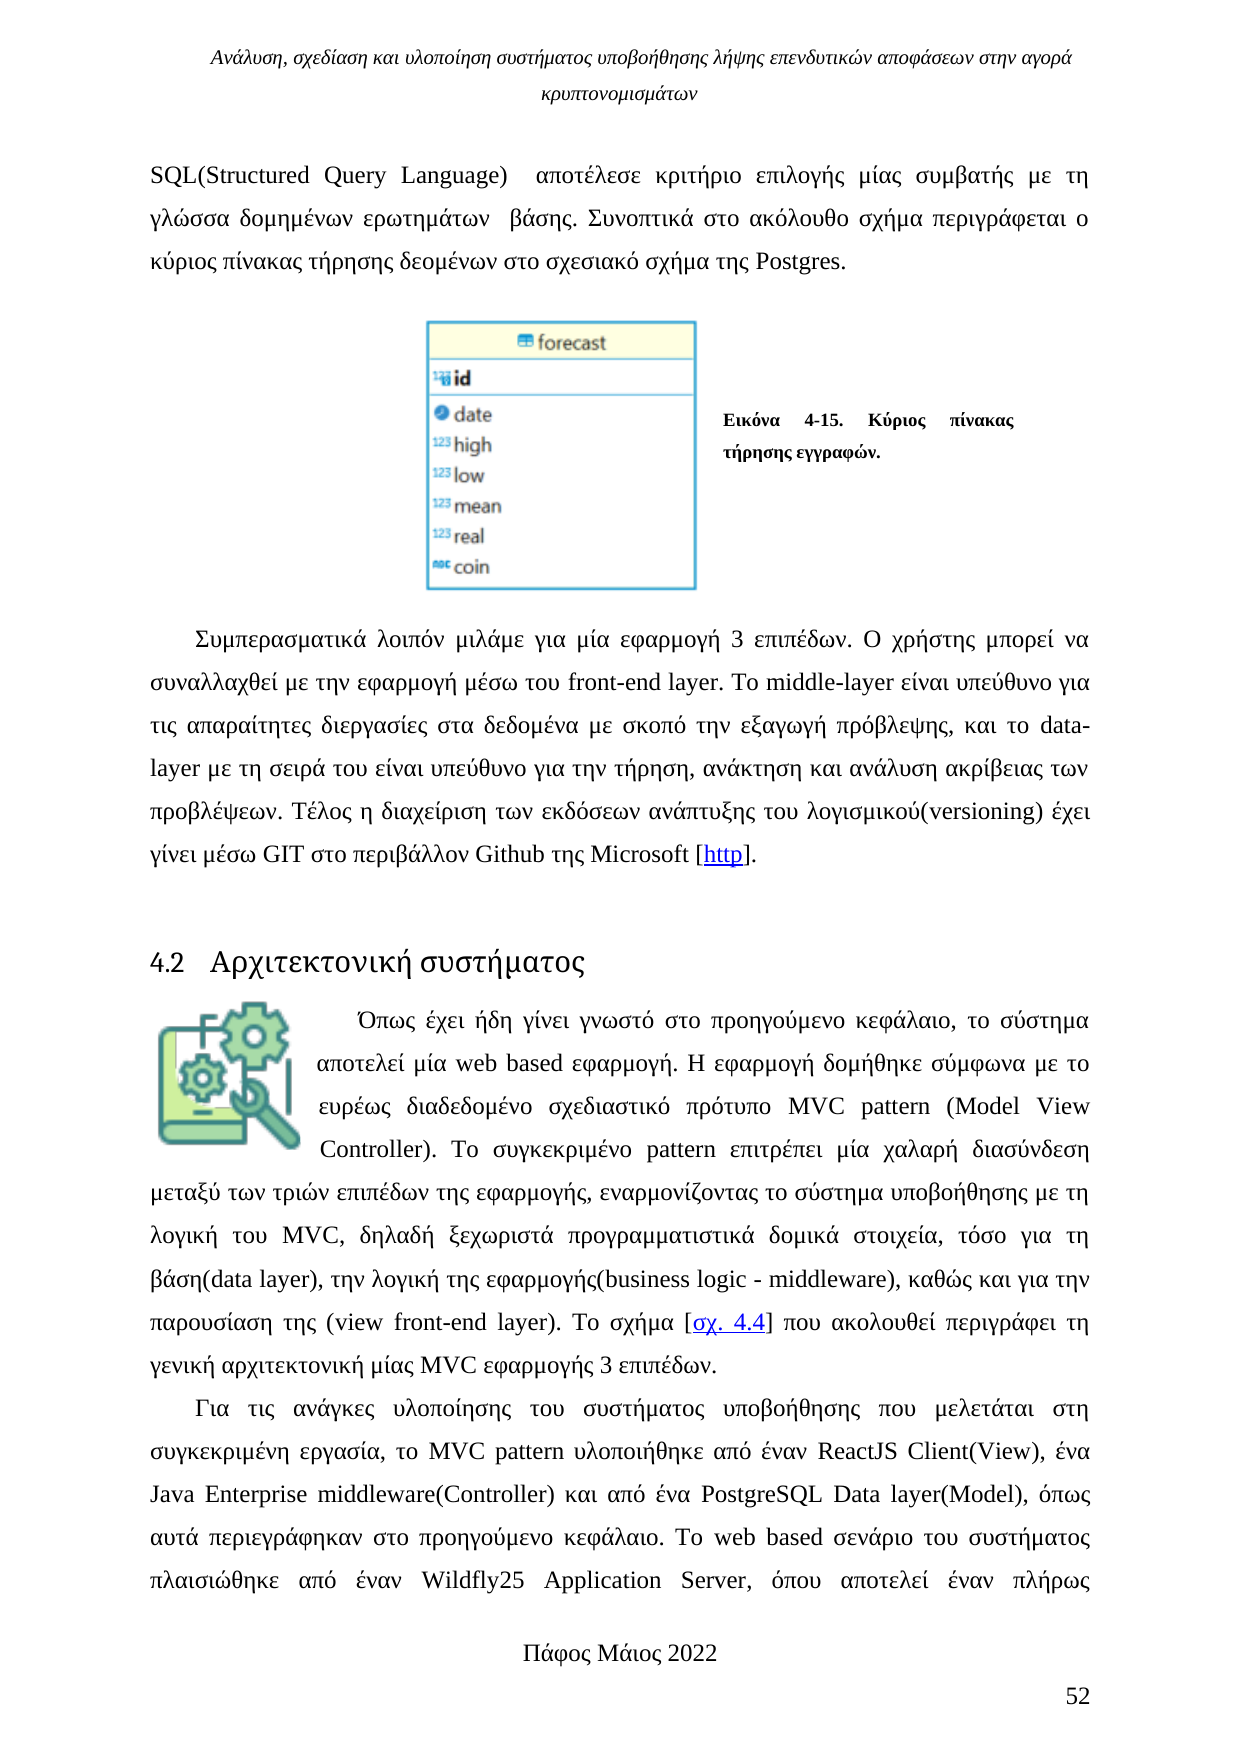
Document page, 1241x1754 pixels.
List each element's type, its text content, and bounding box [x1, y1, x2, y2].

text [150, 1393, 1090, 1594]
picture [152, 998, 301, 1150]
picture [415, 308, 707, 605]
text Συμπερασματικά λοιπόν μιλάμε για μία εφαρμογή 3 επιπέδων. Ο χρήστης μπορεί να συναλλαχθεί με την εφαρμογή μέσω του front-end layer. To middle-layer είναι υπεύθυνο για τις απαραίτητες διεργασίες στα δεδομένα με σκοπό την εξαγωγή πρόβλεψης, και το data-layer με τη σειρά του είναι υπεύθυνο για την τήρηση, ανάκτηση και ανάλυση ακρίβειας των προβλέψεων. Τέλος η διαχείριση των εκδόσεων ανάπτυξης του λογισμικού(versioning) έχει γίνει μέσω GIT στο περιβάλλον Github της Microsoft [http]. [150, 624, 1090, 868]
text Όπως έχει ήδη γίνει γνωστό στο προηγούμενο κεφάλαιο, το σύστημα αποτελεί μία web based εφαρμογή. Η εφαρμογή δομήθηκε σύμφωνα με το ευρέως διαδεδομένο σχεδιαστικό πρότυπο MVC pattern (Model View Controller). Το συγκεκριμένο pattern επιτρέπει μία χαλαρή διασύνδεση μεταξύ των τριών επιπέδων της εφαρμογής, εναρμονίζοντας το σύστημα υποβοήθησης με τη λογική του MVC, δηλαδή ξεχωριστά προγραμματιστικά δομικά στοιχεία, τόσο για τη βάση(data layer), την λογική της εφαρμογής(business logic - middleware), καθώς και για την παρουσίαση της (view front-end layer). Το σχήμα [σχ. 4.4] που ακολουθεί περιγράφει τη γενική αρχιτεκτονική μίας MVC εφαρμογής 3 επιπέδων. [150, 1005, 1090, 1379]
subtitle Αρχιτεκτονική συστήματος [150, 946, 1090, 980]
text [150, 160, 1090, 275]
